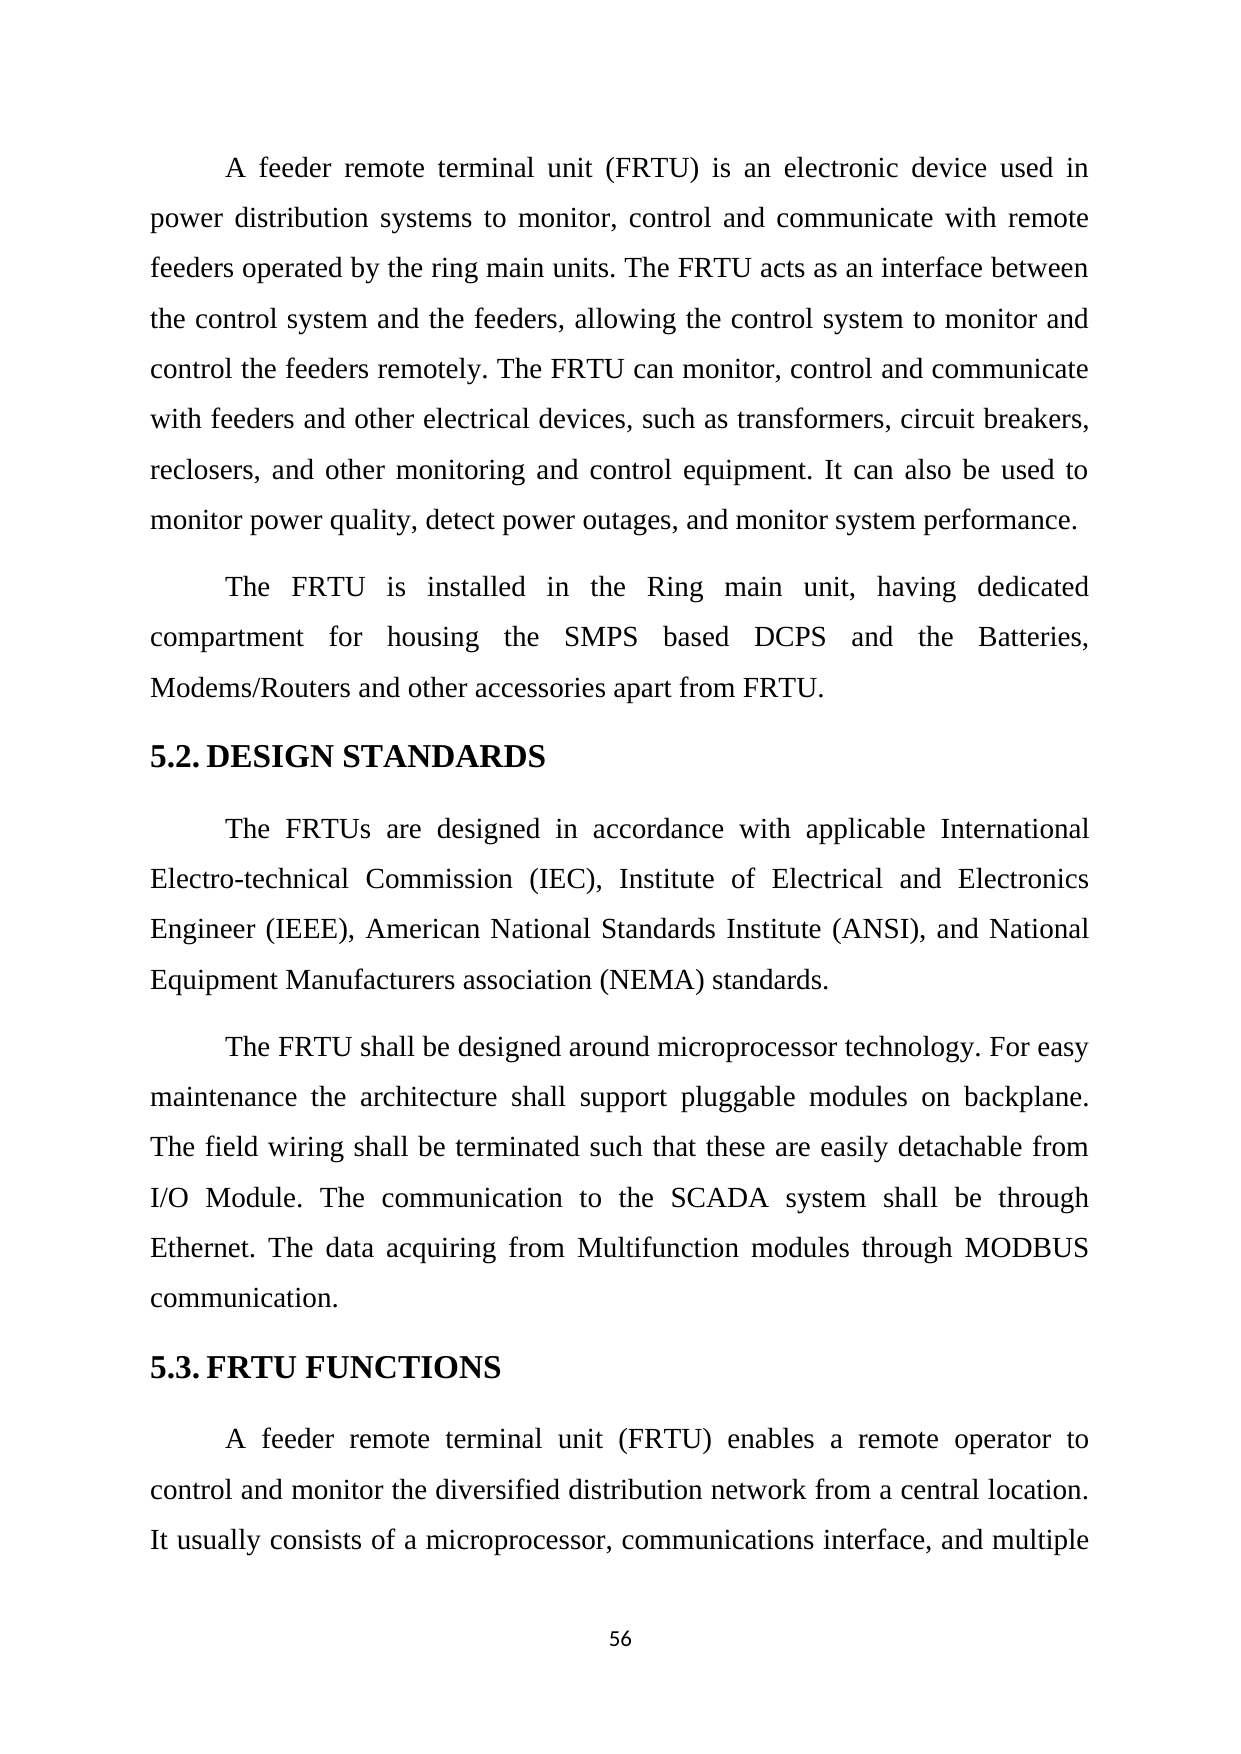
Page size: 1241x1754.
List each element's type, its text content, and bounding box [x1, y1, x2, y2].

text The FRTU is installed in the Ring main unit, having dedicated compartment for housing the SMPS based DCPS and the Batteries, Modems/Routers and other accessories apart from FRTU. [150, 569, 1090, 703]
text The FRTU shall be designed around microprocessor technology. For easy maintenance the architecture shall support pluggable modules on backplane. The field wiring shall be terminated such that these are easily detachable from I/O Module. The communication to the SCADA system shall be through Ethernet. The data acquiring from Multifunction modules through MODBUS communication. [150, 1029, 1090, 1314]
text 5.2. DESIGN STANDARDS [150, 737, 1090, 775]
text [150, 1422, 1090, 1556]
text 5.3. FRTU FUNCTIONS [150, 1347, 1090, 1386]
text The FRTUs are designed in accordance with applicable International Electro-technical Commission (IEC), Institute of Electrical and Electronics Engineer (IEEE), American National Standards Institute (ANSI), and National Equipment Manufacturers association (NEMA) standards. [150, 811, 1090, 995]
text A feeder remote terminal unit (FRTU) is an electronic device used in power distribution systems to monitor, control and communicate with remote feeders operated by the ring main units. The FRTU acts as an interface between the control system and the feeders, allowing the control system to monitor and control the feeders remotely. The FRTU can monitor, control and communicate with feeders and other electrical devices, such as transformers, circuit breakers, reclosers, and other monitoring and control equipment. It can also be used to monitor power quality, detect power outages, and monitor system performance. [150, 150, 1090, 536]
